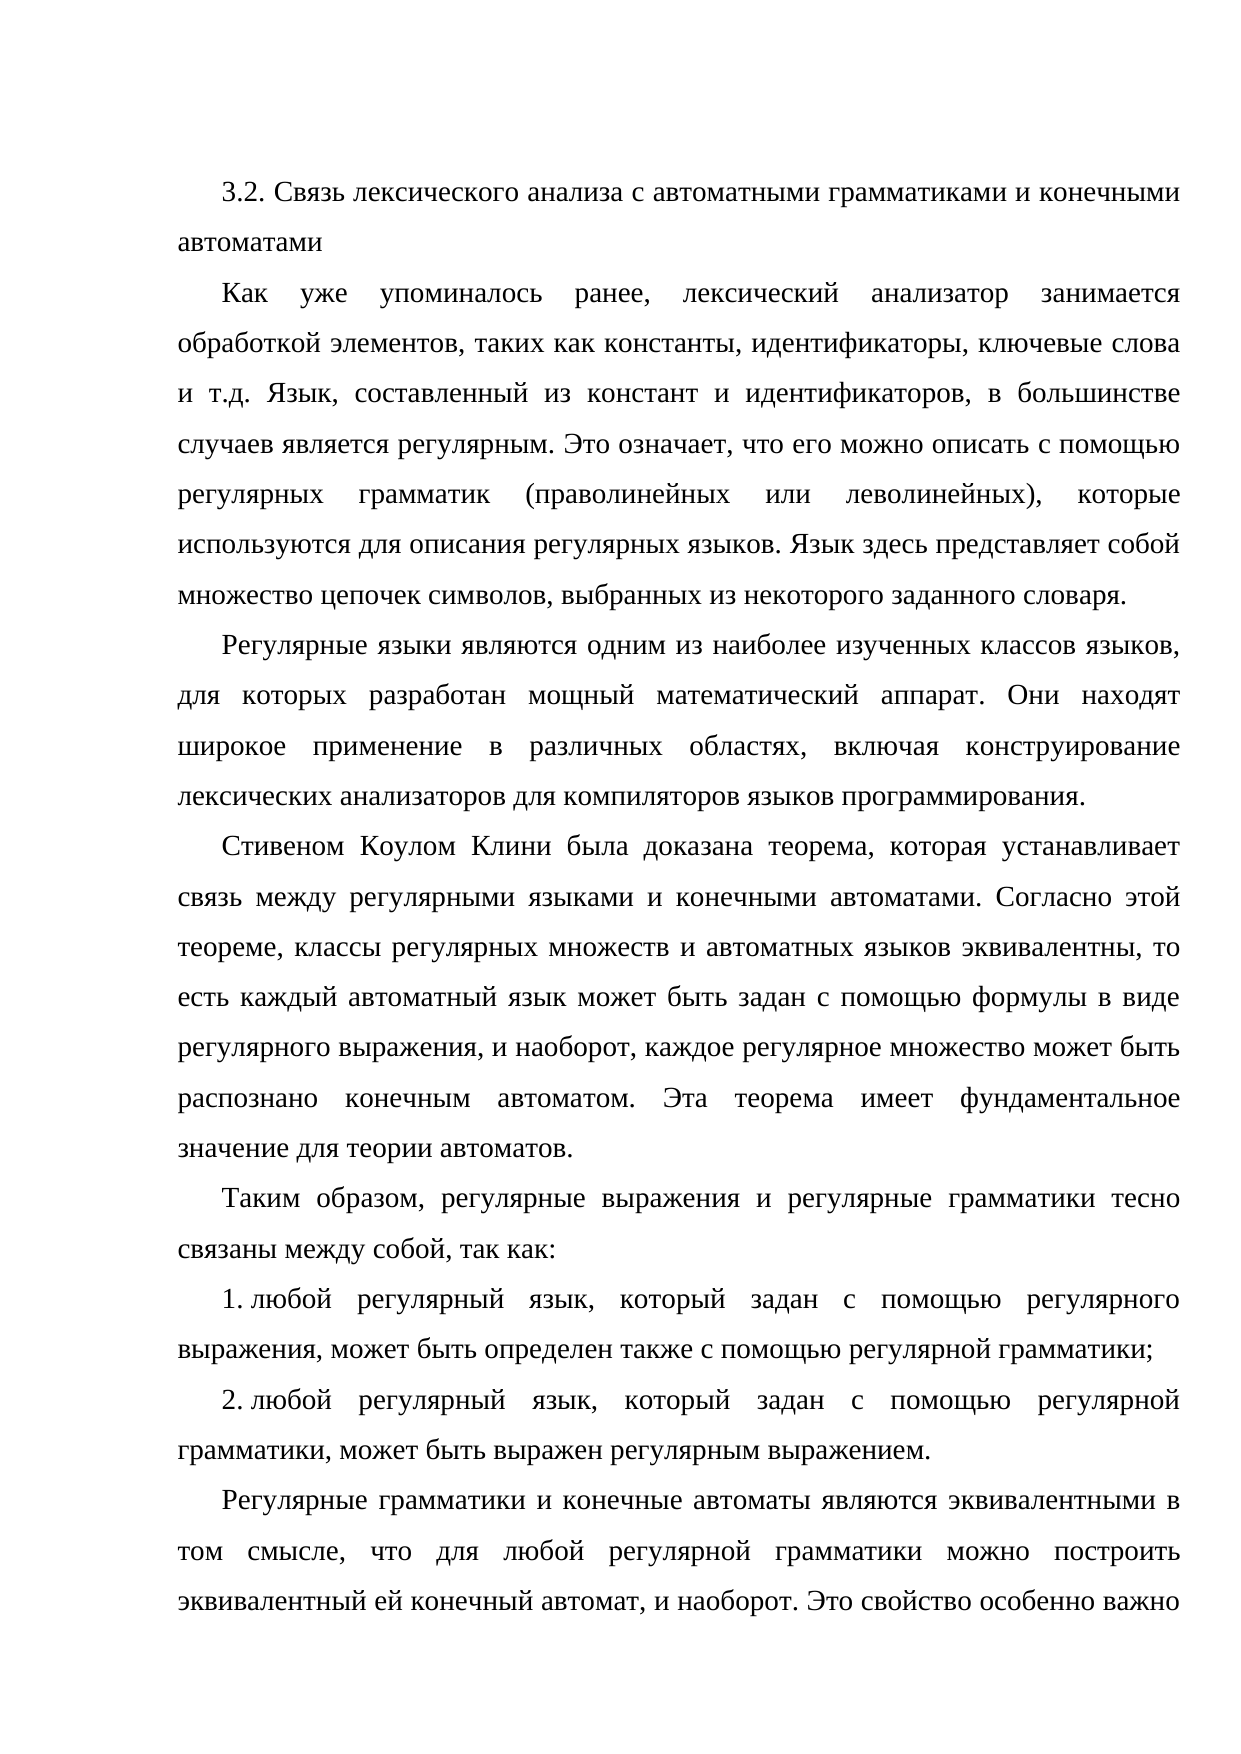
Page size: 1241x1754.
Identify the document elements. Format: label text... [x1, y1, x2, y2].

list любой регулярный язык, который задан с помощью регулярного выражения, может быть определен также с помощью регулярной грамматики; [177, 1281, 1181, 1365]
text Таким образом, регулярные выражения и регулярные грамматики тесно связаны между собой, так как: [177, 1181, 1181, 1264]
text 3.2. Связь лексического анализа с автоматными грамматиками и конечными автоматами [177, 174, 1181, 258]
text Как уже упоминалось ранее, лексический анализатор занимается обработкой элементов, таких как константы, идентификаторы, ключевые слова и т.д. Язык, составленный из констант и идентификаторов, в большинстве случаев является регулярным. Это означает, что его можно описать с помощью регулярных грамматик (праволинейных или леволинейных), которые используются для описания регулярных языков. Язык здесь представляет собой множество цепочек символов, выбранных из некоторого заданного словаря. [177, 275, 1181, 610]
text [177, 1482, 1181, 1617]
list любой регулярный язык, который задан с помощью регулярной грамматики, может быть выражен регулярным выражением. [177, 1382, 1181, 1466]
text Регулярные языки являются одним из наиболее изученных классов языков, для которых разработан мощный математический аппарат. Они находят широкое применение в различных областях, включая конструирование лексических анализаторов для компиляторов языков программирования. [177, 627, 1181, 812]
text Стивеном Коулом Клини была доказана теорема, которая устанавливает связь между регулярными языками и конечными автоматами. Согласно этой теореме, классы регулярных множеств и автоматных языков эквивалентны, то есть каждый автоматный язык может быть задан с помощью формулы в виде регулярного выражения, и наоборот, каждое регулярное множество может быть распознано конечным автоматом. Эта теорема имеет фундаментальное значение для теории автоматов. [177, 828, 1181, 1164]
